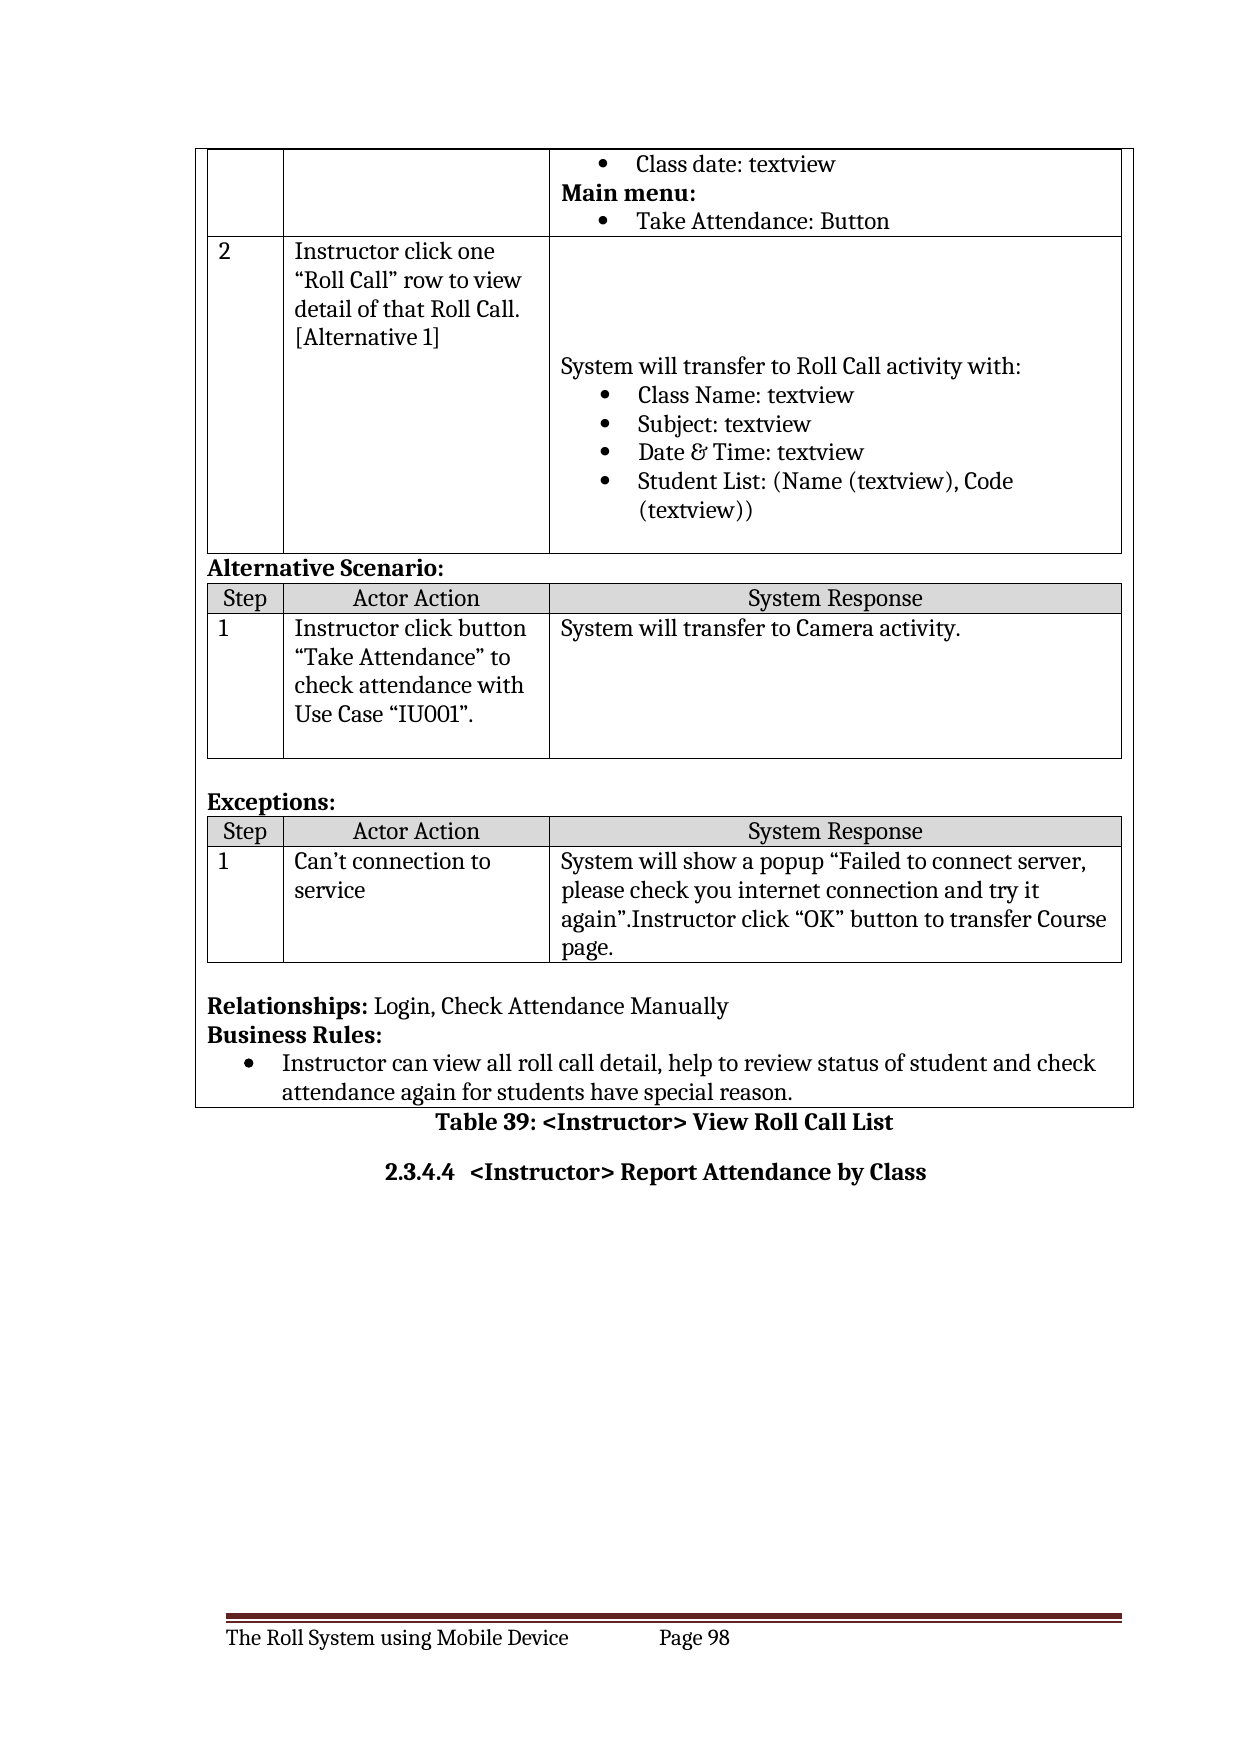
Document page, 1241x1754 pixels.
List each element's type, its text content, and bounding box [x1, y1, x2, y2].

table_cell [196, 149, 1133, 1107]
text Table 39: <Instructor> View Roll Call List [207, 1108, 1122, 1137]
subtitle <Instructor> Report Attendance by Class [385, 1157, 1122, 1186]
